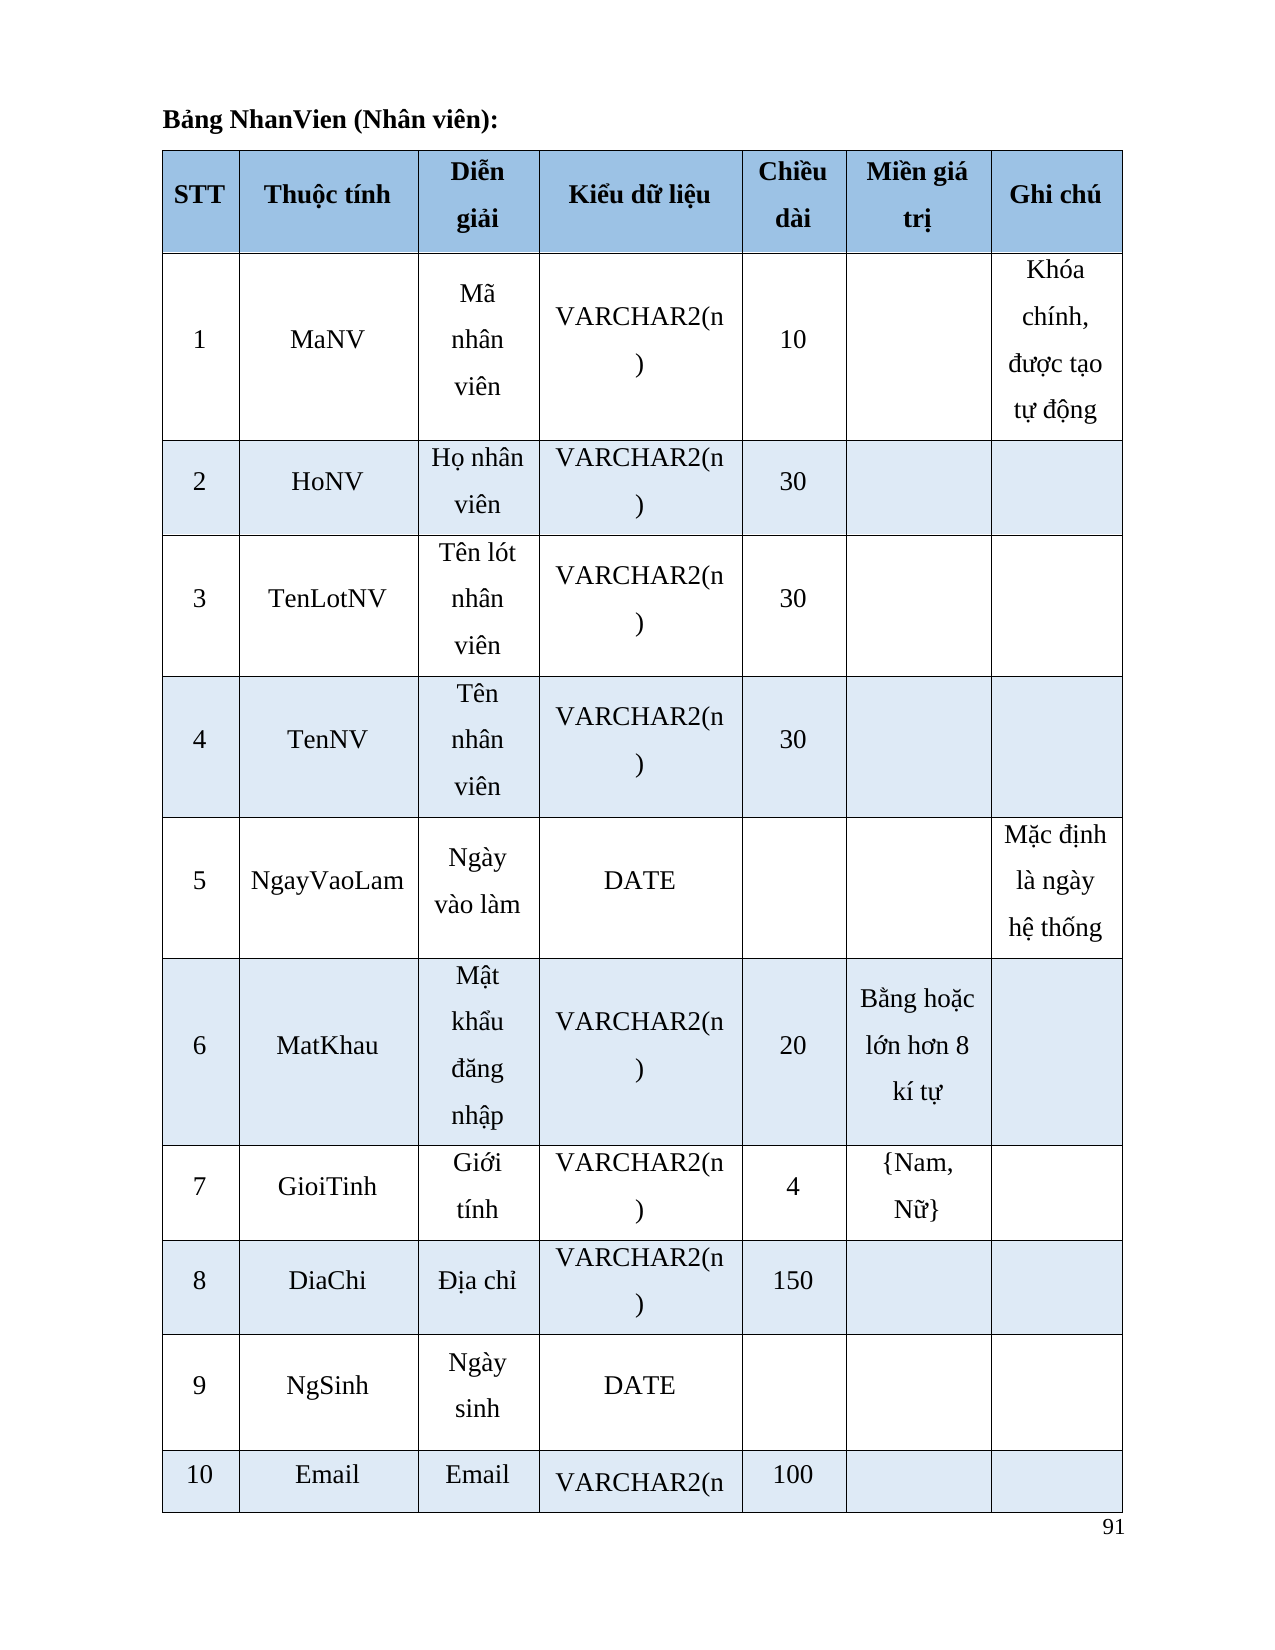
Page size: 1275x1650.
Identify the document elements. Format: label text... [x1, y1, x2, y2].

table_cell VARCHAR2(n) [540, 959, 742, 1145]
table_cell VARCHAR2(n) [540, 677, 742, 817]
table_cell 1 [163, 254, 239, 440]
table_cell VARCHAR2(n) [540, 1451, 742, 1512]
table_cell [992, 677, 1122, 817]
table_cell 8 [163, 1241, 239, 1334]
table_cell Tên nhân viên [419, 677, 539, 817]
table_cell [992, 1146, 1122, 1240]
table_cell {Nam, Nữ} [847, 1146, 991, 1240]
table_cell HoNV [240, 441, 418, 534]
table_cell DiaChi [240, 1241, 418, 1334]
table_cell NgSinh [240, 1335, 418, 1450]
table_cell Mặc định là ngày hệ thống [992, 818, 1122, 958]
table_cell Ngày sinh [419, 1335, 539, 1450]
table_cell VARCHAR2(n) [540, 1146, 742, 1240]
table_cell 4 [743, 1146, 846, 1240]
table_cell MatKhau [240, 959, 418, 1145]
table_cell [992, 441, 1122, 534]
text Bảng NhanVien (Nhân viên): [162, 103, 1122, 134]
table_cell Mã nhân viên [419, 254, 539, 440]
table_header Ghi chú [992, 151, 1122, 252]
table_cell [847, 818, 991, 958]
table_cell [992, 959, 1122, 1145]
table_cell 30 [743, 677, 846, 817]
table_cell 30 [743, 536, 846, 676]
table_cell 10 [743, 254, 846, 440]
table_cell [847, 536, 991, 676]
table_cell [847, 1241, 991, 1334]
table_cell Mật khẩu đăng nhập [419, 959, 539, 1145]
table_header Miền giá trị [847, 151, 991, 252]
table_cell Khóa chính, được tạo tự động [992, 254, 1122, 440]
table_cell MaNV [240, 254, 418, 440]
table_cell VARCHAR2(n) [540, 254, 742, 440]
table_cell GioiTinh [240, 1146, 418, 1240]
table_cell Họ nhân viên [419, 441, 539, 534]
table_cell [992, 1241, 1122, 1334]
table_cell [847, 1451, 991, 1512]
table_cell 6 [163, 959, 239, 1145]
table_cell VARCHAR2(n) [540, 536, 742, 676]
table_cell 30 [743, 441, 846, 534]
table_cell 5 [163, 818, 239, 958]
table_cell [743, 818, 846, 958]
table_cell [847, 254, 991, 440]
table_cell [847, 677, 991, 817]
table_cell Email [240, 1451, 418, 1512]
table_cell Tên lót nhân viên [419, 536, 539, 676]
table_cell TenNV [240, 677, 418, 817]
table_cell 100 [743, 1451, 846, 1512]
table_cell 20 [743, 959, 846, 1145]
table_cell [992, 536, 1122, 676]
table_cell 7 [163, 1146, 239, 1240]
table_cell 9 [163, 1335, 239, 1450]
table_cell Địa chỉ [419, 1241, 539, 1334]
table_cell NgayVaoLam [240, 818, 418, 958]
table_cell 3 [163, 536, 239, 676]
table_cell TenLotNV [240, 536, 418, 676]
table_cell DATE [540, 1335, 742, 1450]
table_cell VARCHAR2(n) [540, 1241, 742, 1334]
table_cell 4 [163, 677, 239, 817]
table_cell Ngày vào làm [419, 818, 539, 958]
table_cell 150 [743, 1241, 846, 1334]
table_header Thuộc tính [240, 151, 418, 252]
table_cell Bằng hoặc lớn hơn 8 kí tự [847, 959, 991, 1145]
table_cell DATE [540, 818, 742, 958]
table_cell VARCHAR2(n) [540, 441, 742, 534]
table_cell Giới tính [419, 1146, 539, 1240]
table_cell [992, 1335, 1122, 1450]
table_cell 2 [163, 441, 239, 534]
table_cell [743, 1335, 846, 1450]
table_cell 10 [163, 1451, 239, 1512]
table_cell [847, 441, 991, 534]
table_cell [847, 1335, 991, 1450]
table_header Chiều dài [743, 151, 846, 252]
table_header Kiểu dữ liệu [540, 151, 742, 252]
table_header STT [163, 151, 239, 252]
table_cell Email [419, 1451, 539, 1512]
table_cell [992, 1451, 1122, 1512]
table_header Diễn giải [419, 151, 539, 252]
